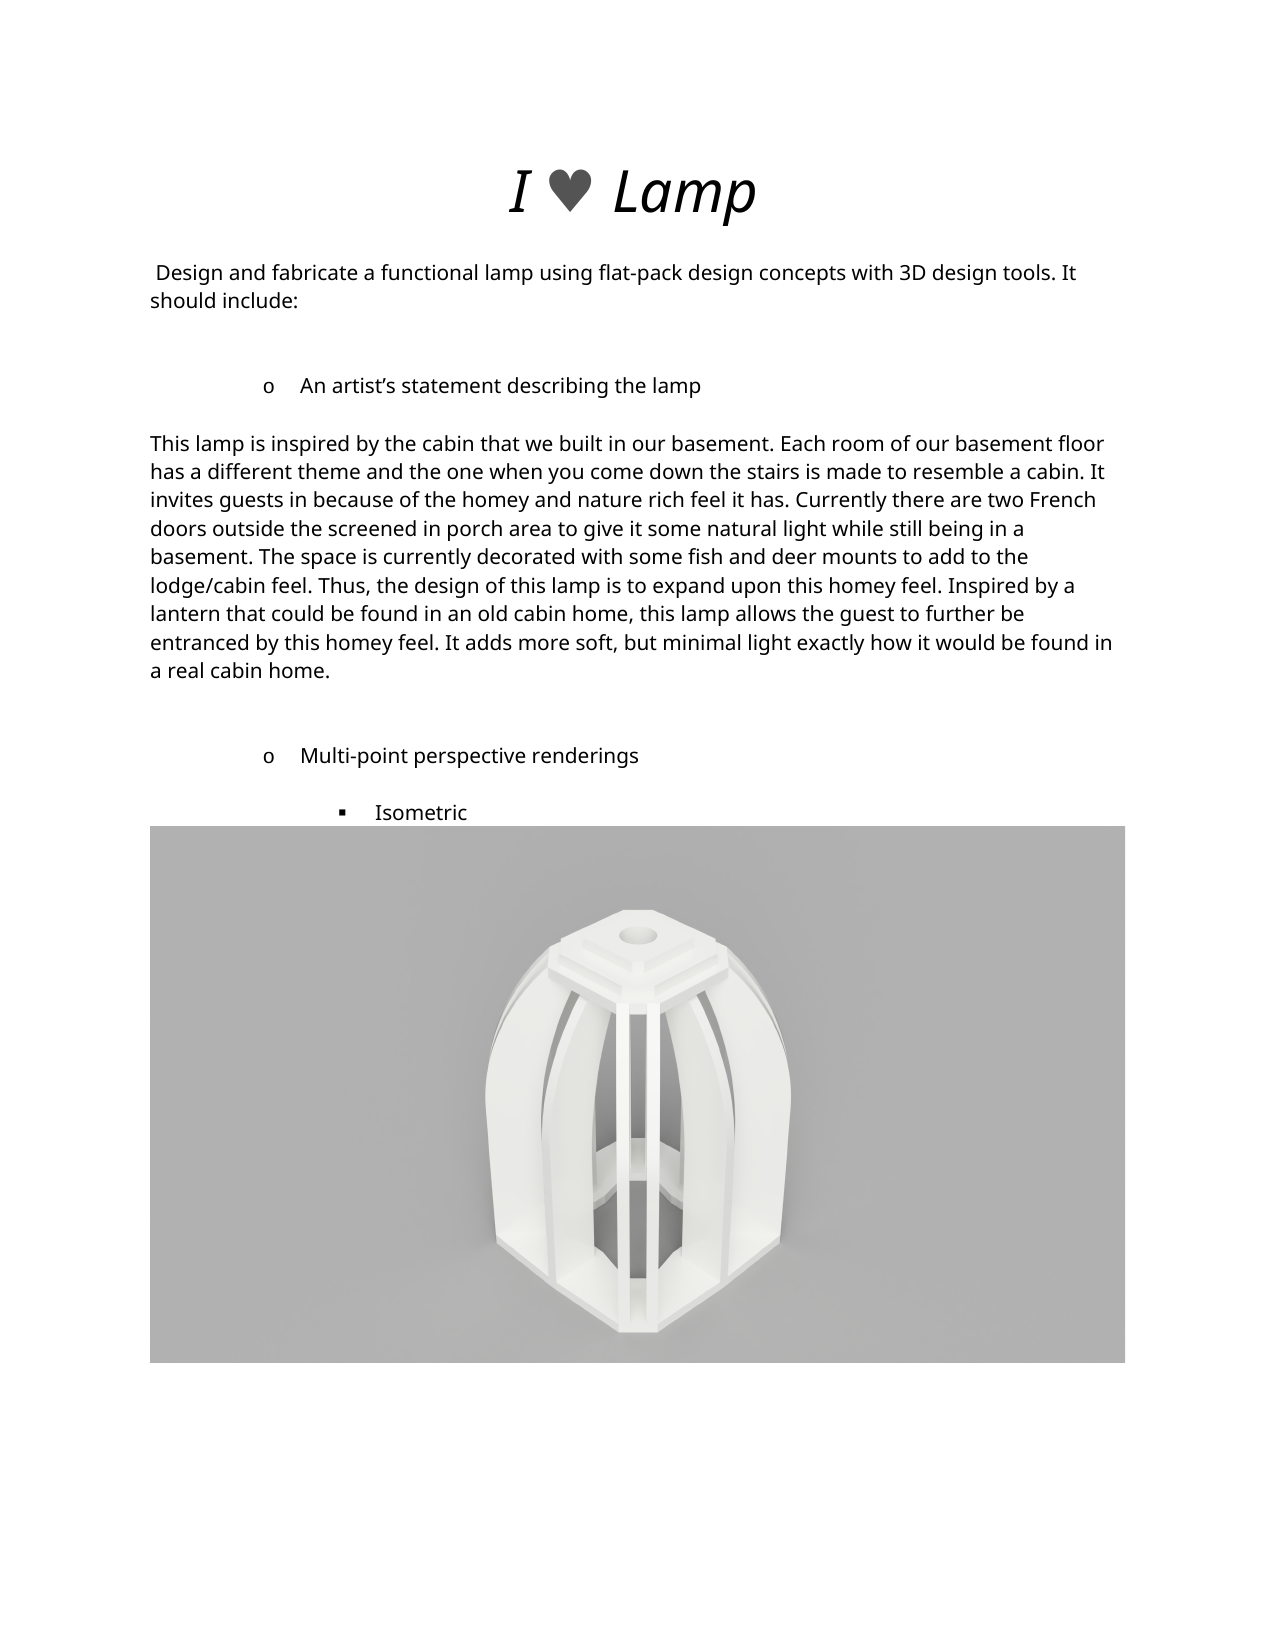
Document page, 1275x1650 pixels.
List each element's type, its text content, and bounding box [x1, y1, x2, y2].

list Isometric [337, 798, 1125, 826]
text This lamp is inspired by the cabin that we built in our basement. Each room of our basement floor has a different theme and the one when you come down the stairs is made to resemble a cabin. It invites guests in because of the homey and nature rich feel it has. Currently there are two French doors outside the screened in porch area to give it some natural light while still being in a basement. The space is currently decorated with some fish and deer mounts to add to the lodge/cabin feel. Thus, the design of this lamp is to expand upon this homey feel. Inspired by a lantern that could be found in an old cabin home, this lamp allows the guest to further be entranced by this homey feel. It adds more soft, but minimal light exactly how it would be found in a real cabin home. [150, 429, 1125, 684]
picture [150, 826, 1125, 1363]
text Design and fabricate a functional lamp using flat-pack design concepts with 3D design tools. It should include: [150, 258, 1125, 315]
text I ♥ Lamp [597, 150, 1125, 229]
text I ♥ Lamp [150, 150, 545, 229]
list Multi-point perspective renderings [262, 741, 1125, 770]
list An artist’s statement describing the lamp [262, 372, 1125, 400]
